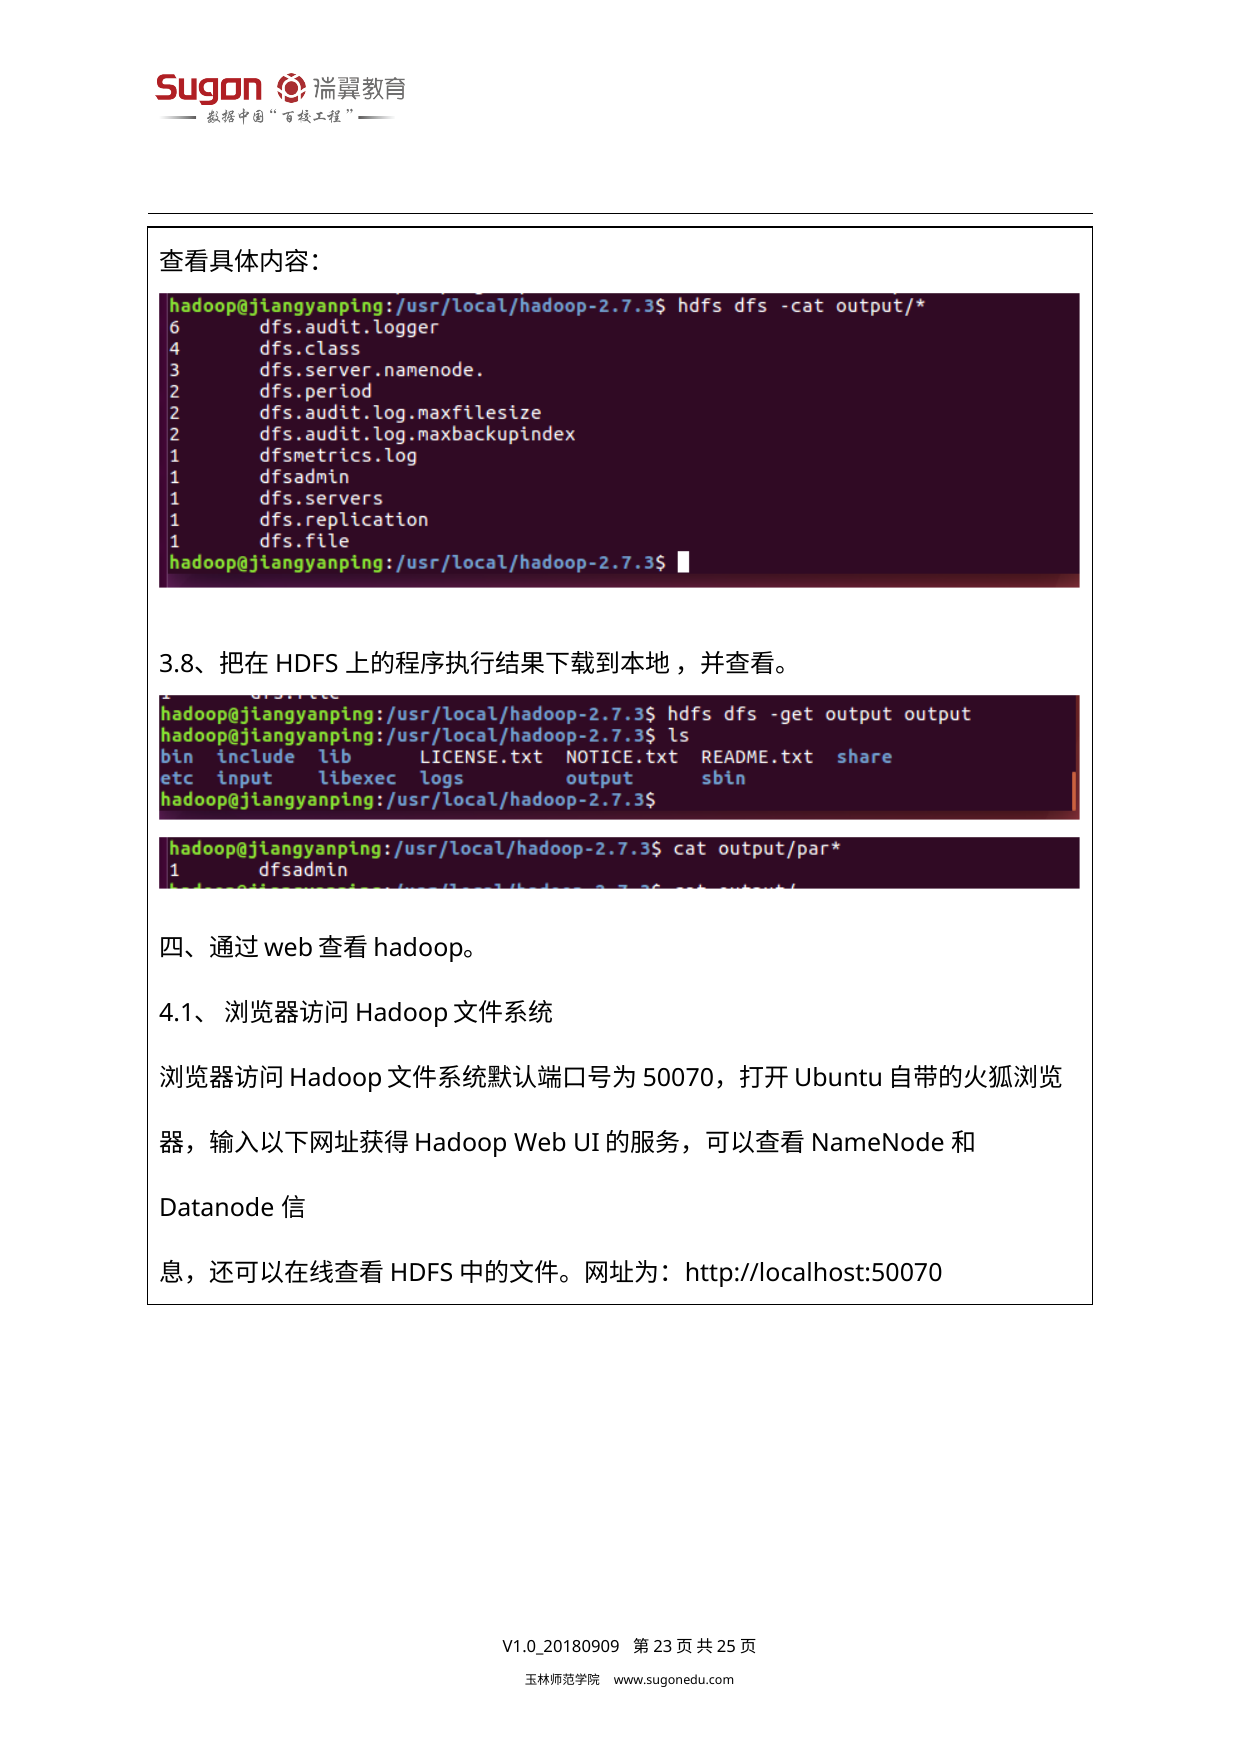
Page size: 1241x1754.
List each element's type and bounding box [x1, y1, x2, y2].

picture [155, 73, 405, 105]
table_cell [148, 228, 1092, 1303]
picture [158, 694, 1080, 821]
picture [158, 836, 1081, 890]
picture [158, 108, 396, 125]
picture [158, 292, 1081, 589]
